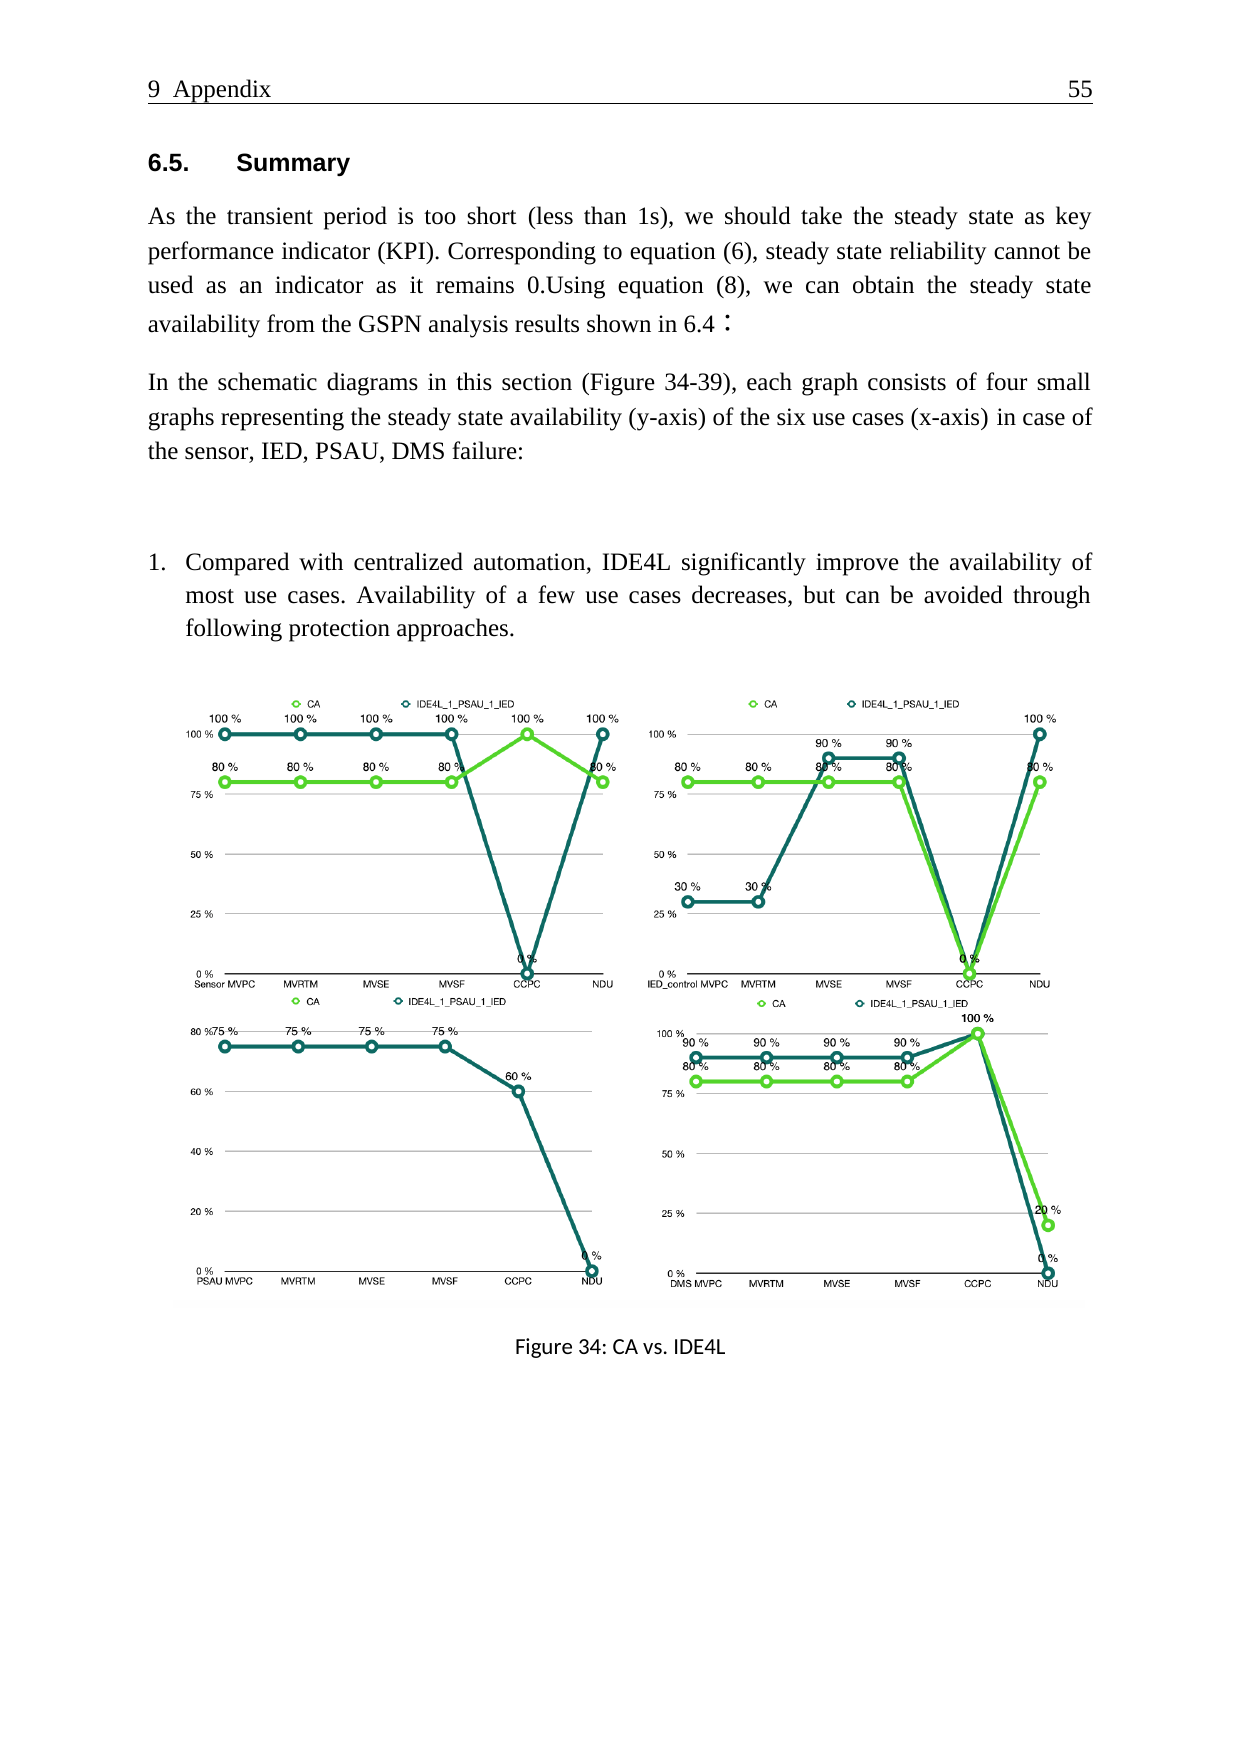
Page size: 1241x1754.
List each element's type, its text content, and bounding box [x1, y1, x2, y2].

text In the schematic diagrams in this section (Figure 34-39), each graph consists of four small graphs representing the steady state availability (y-axis) of the six use cases (x-axis) in case of the sensor, IED, PSAU, DMS failure: [148, 367, 1093, 465]
picture [172, 679, 1085, 1308]
list Compared with centralized automation, IDE4L significantly improve the availability of most use cases. Availability of a few use cases decreases, but can be avoided through following protection approaches. [148, 547, 1093, 642]
title Summary [148, 148, 1093, 176]
text As the transient period is too short (less than 1s), we should take the steady state as key performance indicator (KPI). Corresponding to equation (6), steady state reliability cannot be used as an indicator as it remains 0.Using equation (8), we can obtain the steady state availability from the GSPN analysis results shown in 6.4： [148, 201, 1093, 340]
text Figure 34: CA vs. IDE4L [148, 1332, 1093, 1361]
